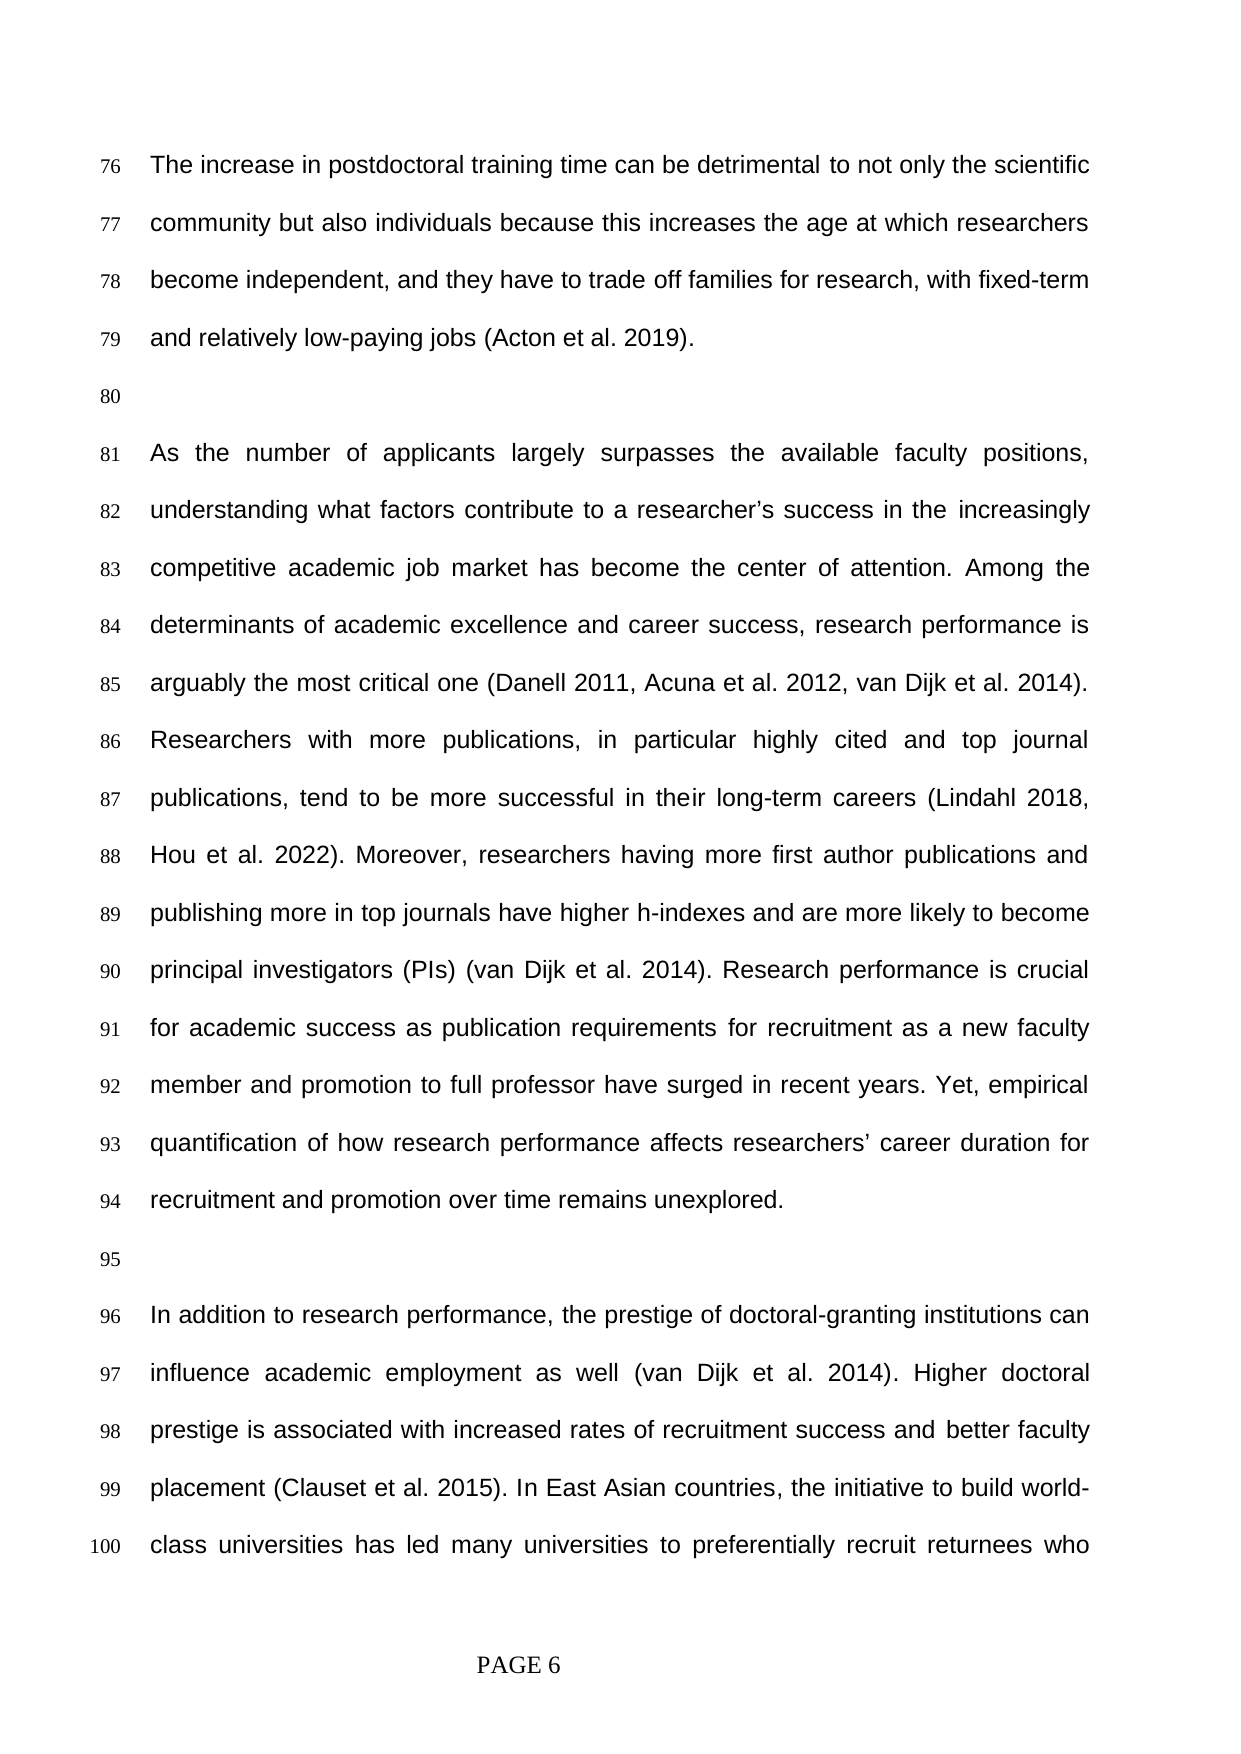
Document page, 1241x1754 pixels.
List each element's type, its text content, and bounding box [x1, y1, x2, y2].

text As the number of applicants largely surpasses the available faculty positions, understanding what factors contribute to a researcher’s success in the increasingly competitive academic job market has become the center of attention. Among the determinants of academic excellence and career success, research performance is arguably the most critical one (Danell 2011, Acuna et al. 2012, van Dijk et al. 2014). Researchers with more publications, in particular highly cited and top journal publications, tend to be more successful in their long-term careers (Lindahl 2018, Hou et al. 2022). Moreover, researchers having more first author publications and publishing more in top journals have higher h-indexes and are more likely to become principal investigators (PIs) (van Dijk et al. 2014). Research performance is crucial for academic success as publication requirements for recruitment as a new faculty member and promotion to full professor have surged in recent years. Yet, empirical quantification of how research performance affects researchers’ career duration for recruitment and promotion over time remains unexplored. [150, 437, 1090, 1214]
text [150, 1300, 1090, 1559]
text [150, 150, 1090, 351]
